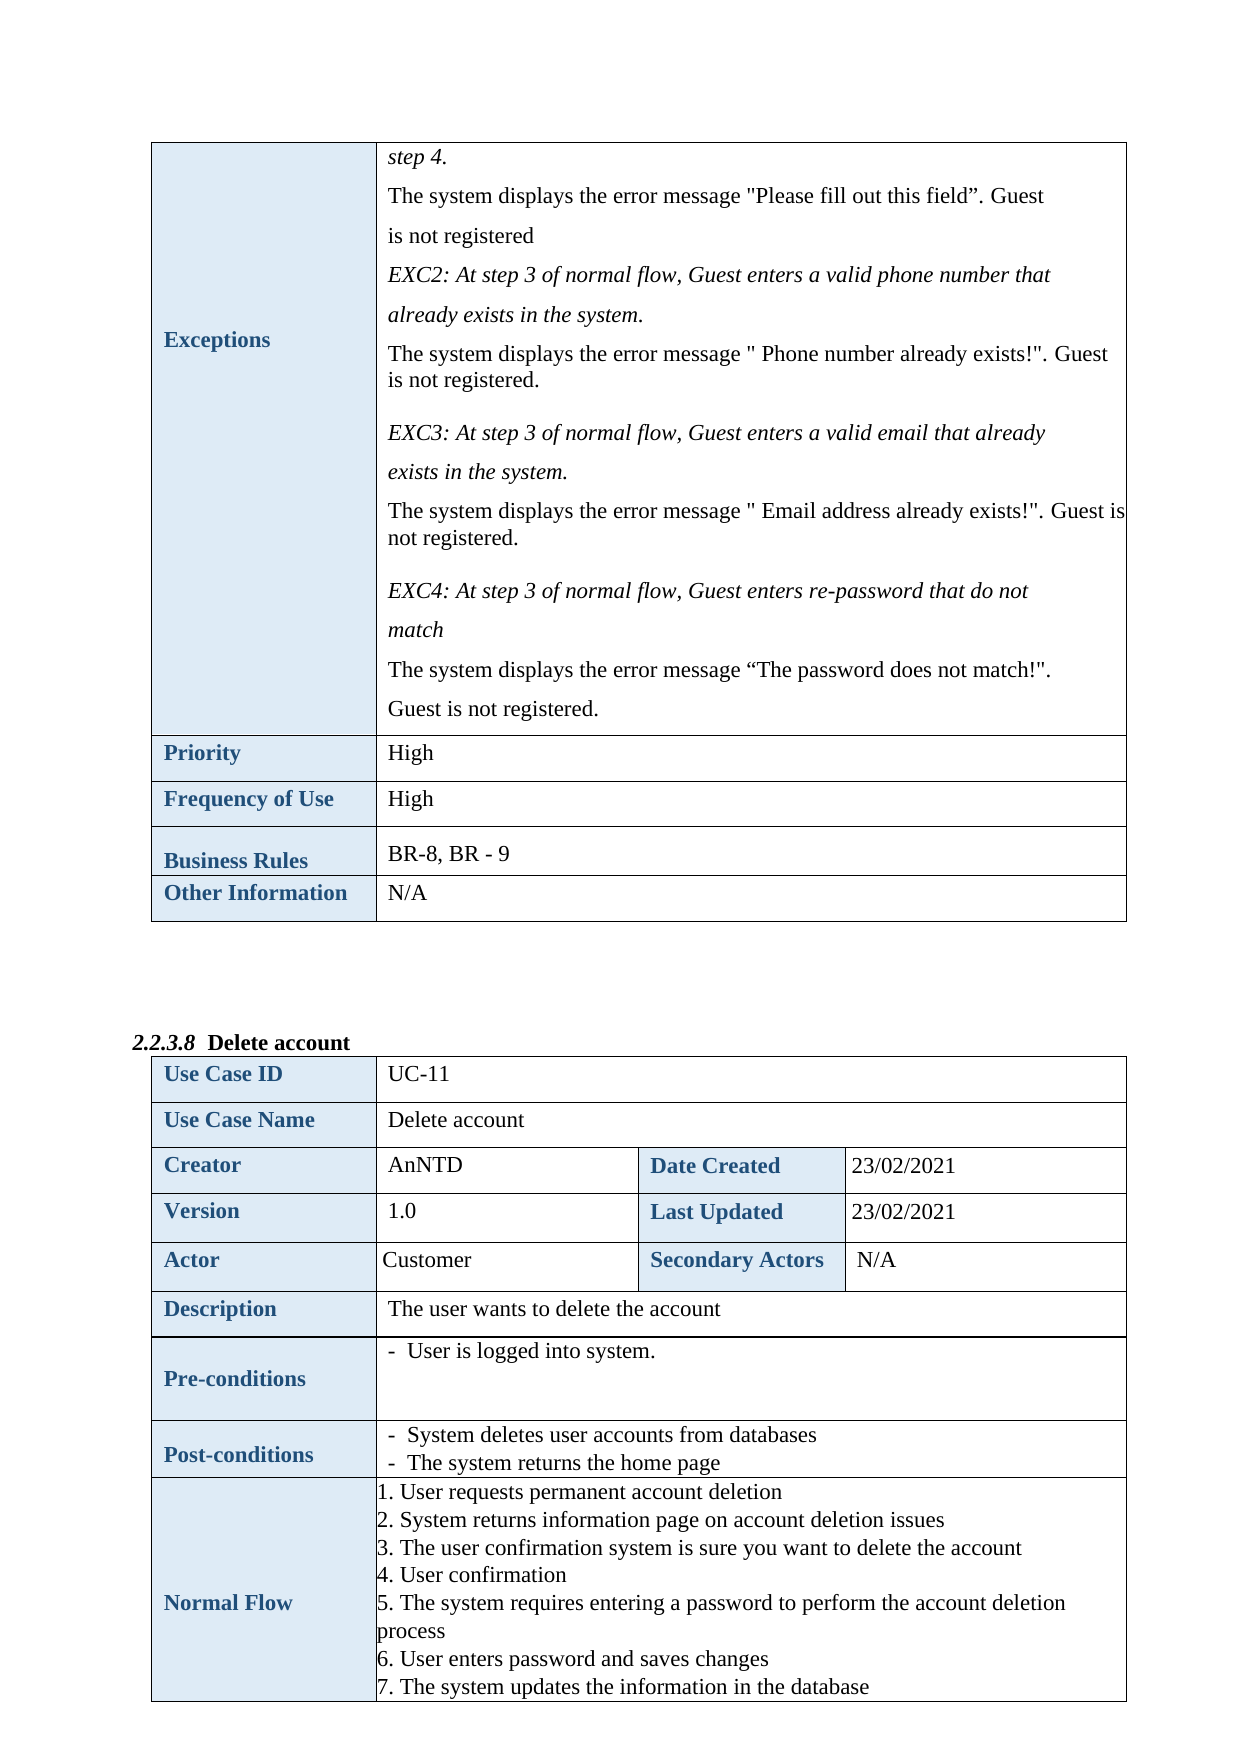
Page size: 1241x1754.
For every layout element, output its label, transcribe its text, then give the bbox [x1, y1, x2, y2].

table_cell 23/02/2021 [846, 1148, 1126, 1193]
table_cell Date Created [639, 1148, 845, 1193]
table_cell Creator [152, 1148, 376, 1193]
table_cell 1.0 [377, 1194, 638, 1242]
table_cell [377, 143, 1126, 734]
table_cell 23/02/2021 [846, 1194, 1126, 1242]
table_cell Normal Flow [152, 1478, 376, 1701]
table_cell Actor [152, 1243, 376, 1291]
table_header Use Case ID [152, 1057, 376, 1102]
table_cell Other Information [152, 876, 376, 921]
list Delete account [132, 1029, 1215, 1056]
table_cell Frequency of Use [152, 782, 376, 826]
table_cell Description [152, 1292, 376, 1336]
table_cell Secondary Actors [639, 1243, 845, 1291]
table_cell Delete account [377, 1103, 1126, 1147]
table_cell Exceptions [152, 143, 376, 734]
table_cell Last Updated [639, 1194, 845, 1242]
table_cell Pre-conditions [152, 1338, 376, 1420]
table_cell AnNTD [377, 1148, 638, 1193]
table_cell System deletes user accounts from databases The system returns the home page [377, 1421, 1126, 1477]
table_cell N/A [846, 1243, 1126, 1291]
table_cell Priority [152, 736, 376, 781]
table_cell Customer [377, 1243, 638, 1291]
table_cell The user wants to delete the account [377, 1292, 1126, 1336]
table_header UC-11 [377, 1057, 1126, 1102]
table_cell BR-8, BR - 9 [377, 827, 1126, 875]
table_cell High [377, 736, 1126, 781]
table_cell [377, 1478, 1126, 1701]
table_cell Business Rules [152, 827, 376, 875]
table_cell Use Case Name [152, 1103, 376, 1147]
table_cell Post-conditions [152, 1421, 376, 1477]
table_cell User is logged into system. [377, 1338, 1126, 1420]
table_cell High [377, 782, 1126, 826]
table_cell N/A [377, 876, 1126, 921]
table_cell Version [152, 1194, 376, 1242]
